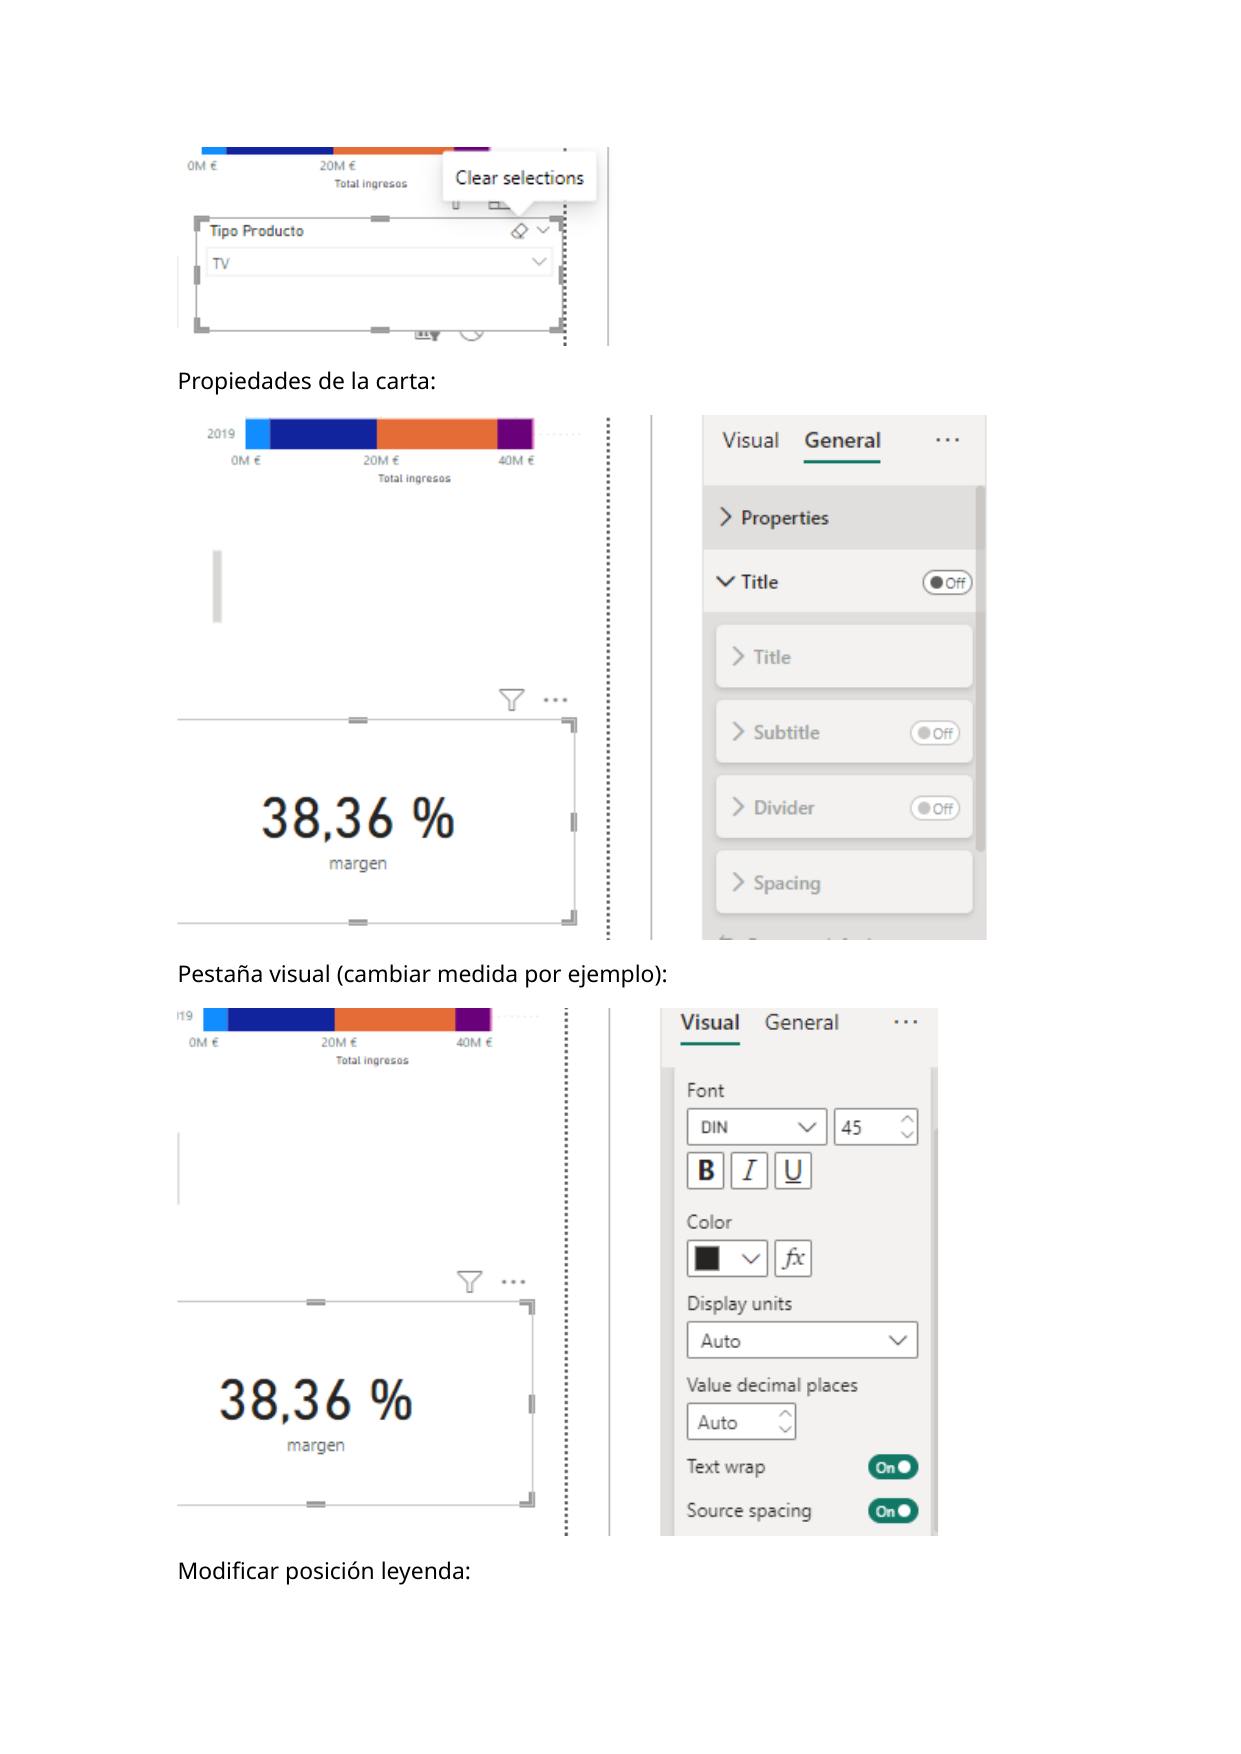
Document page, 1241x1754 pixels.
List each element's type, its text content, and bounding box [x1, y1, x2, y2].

text Pestaña visual (cambiar medida por ejemplo): [177, 958, 1063, 989]
picture [177, 415, 987, 940]
picture [177, 1008, 939, 1536]
picture [177, 147, 617, 346]
text Modificar posición leyenda: [177, 1554, 1063, 1586]
text Propiedades de la carta: [177, 365, 1063, 396]
